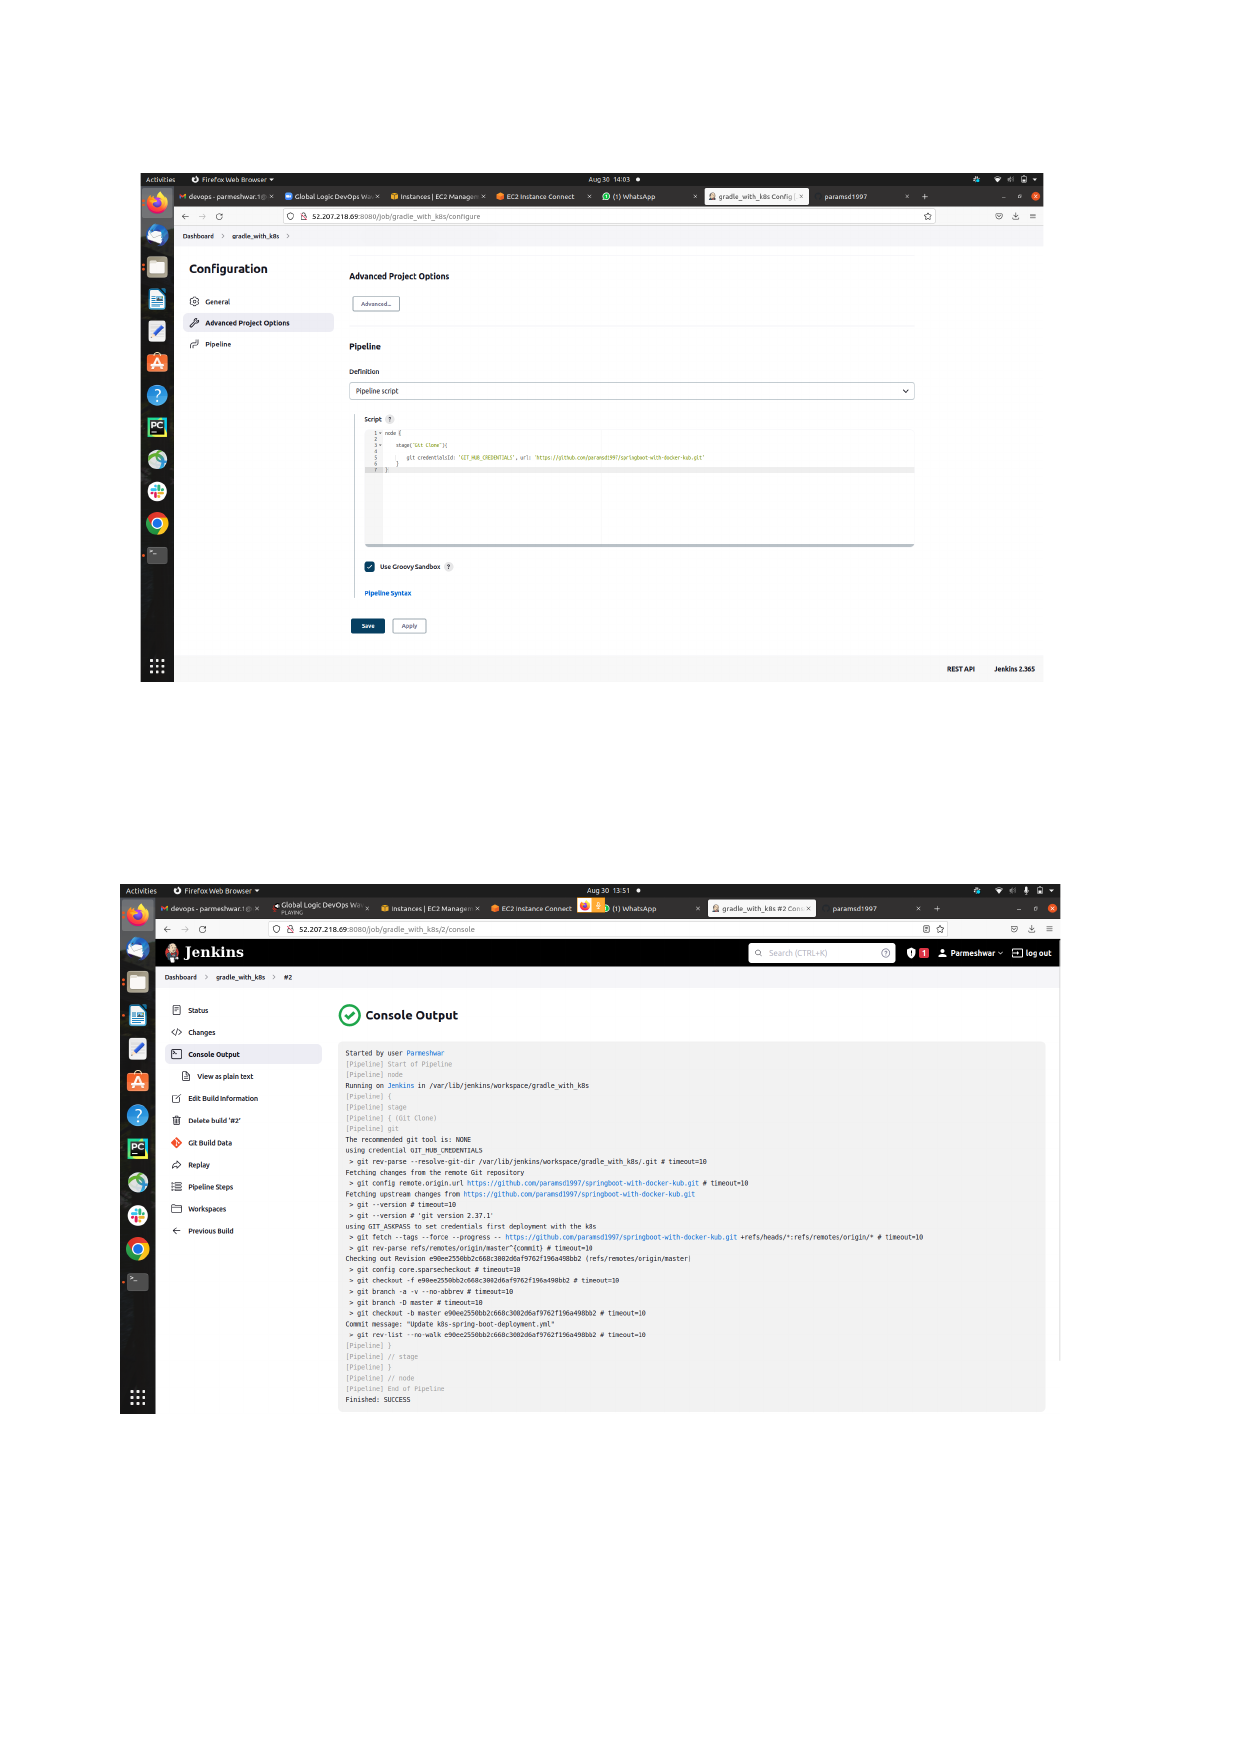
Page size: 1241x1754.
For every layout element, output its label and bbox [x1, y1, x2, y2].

picture [120, 884, 1061, 1414]
picture [140, 173, 1044, 682]
